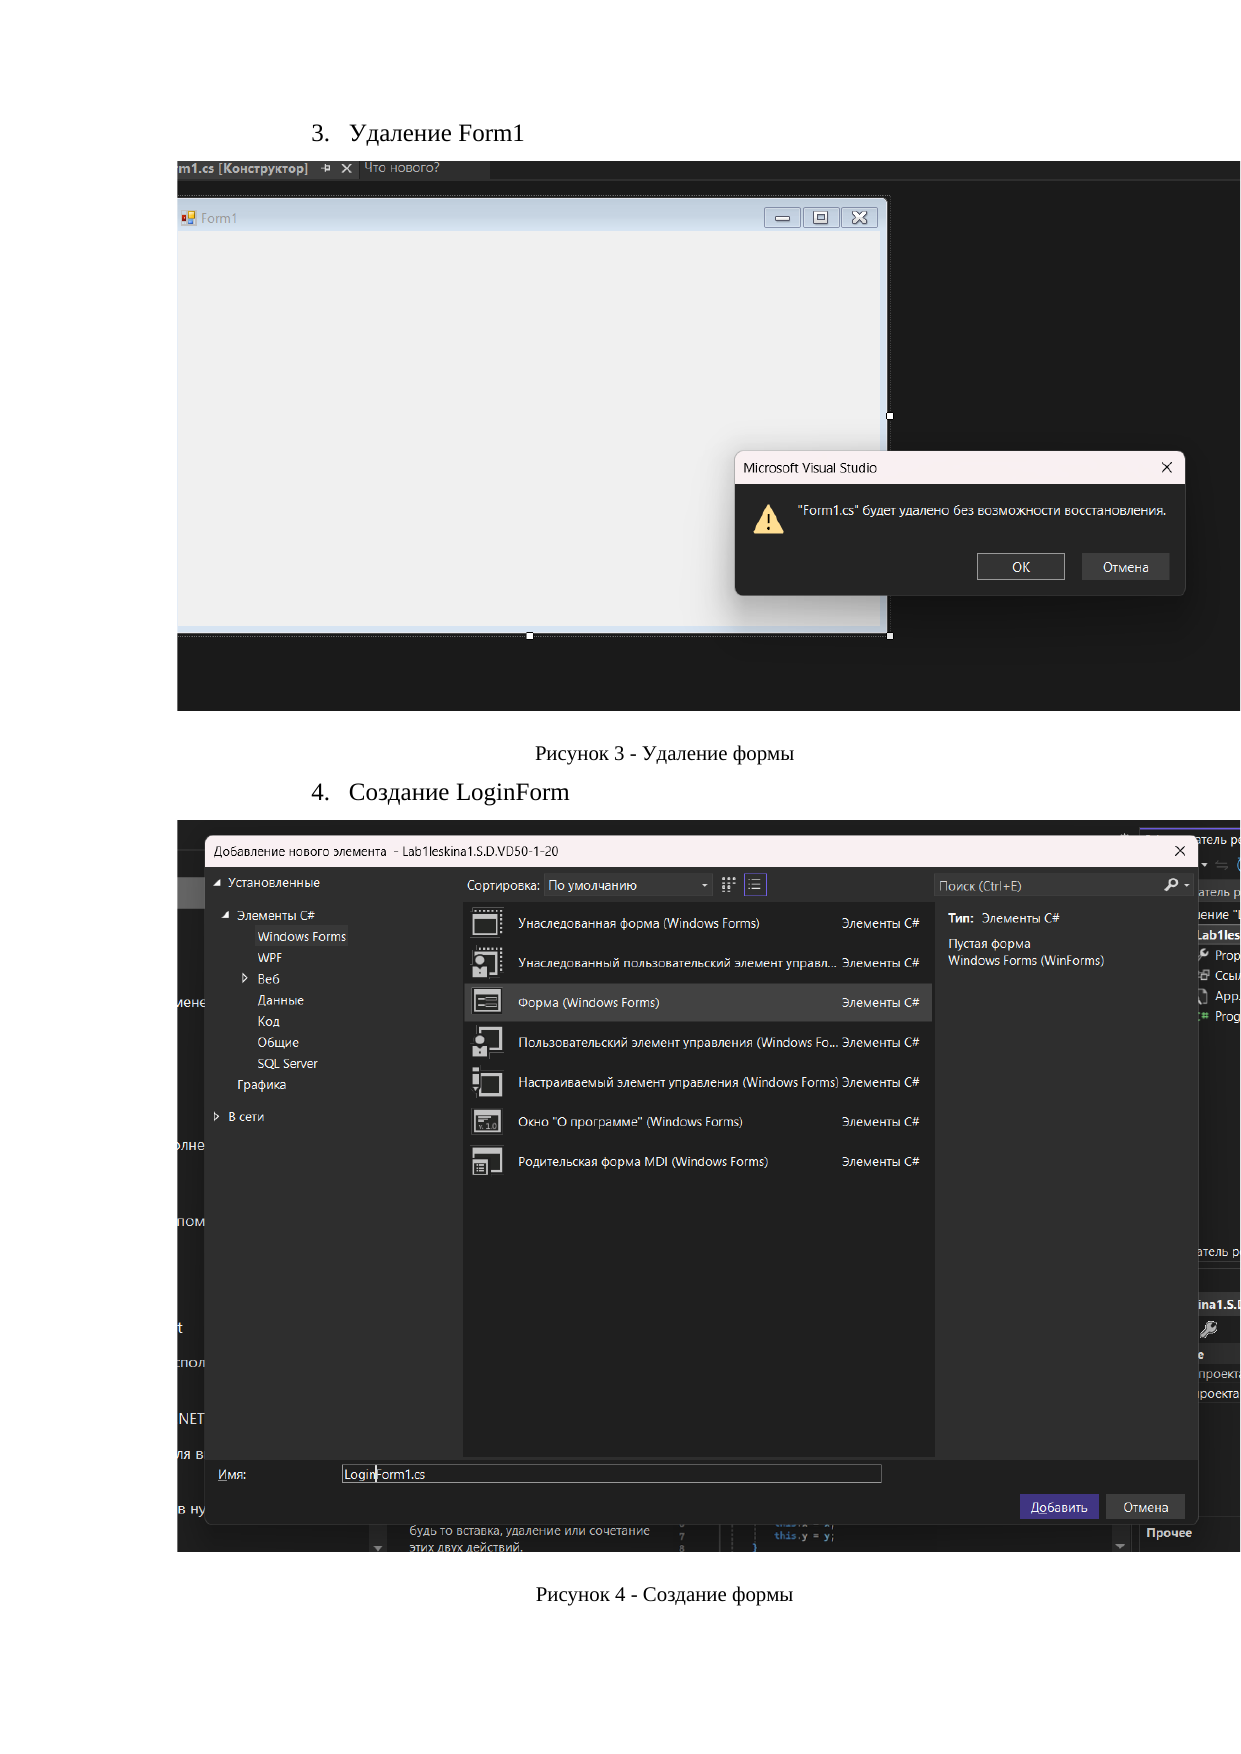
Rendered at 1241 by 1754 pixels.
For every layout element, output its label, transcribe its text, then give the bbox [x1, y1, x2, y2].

picture [177, 820, 1241, 1552]
text Рисунок 4 - Создание формы [177, 1582, 1152, 1606]
list Создание LoginForm [311, 777, 1152, 806]
text Рисунок 3 - Удаление формы [177, 741, 1152, 765]
list Удаление Form1 [311, 118, 1152, 147]
picture [177, 161, 1241, 711]
